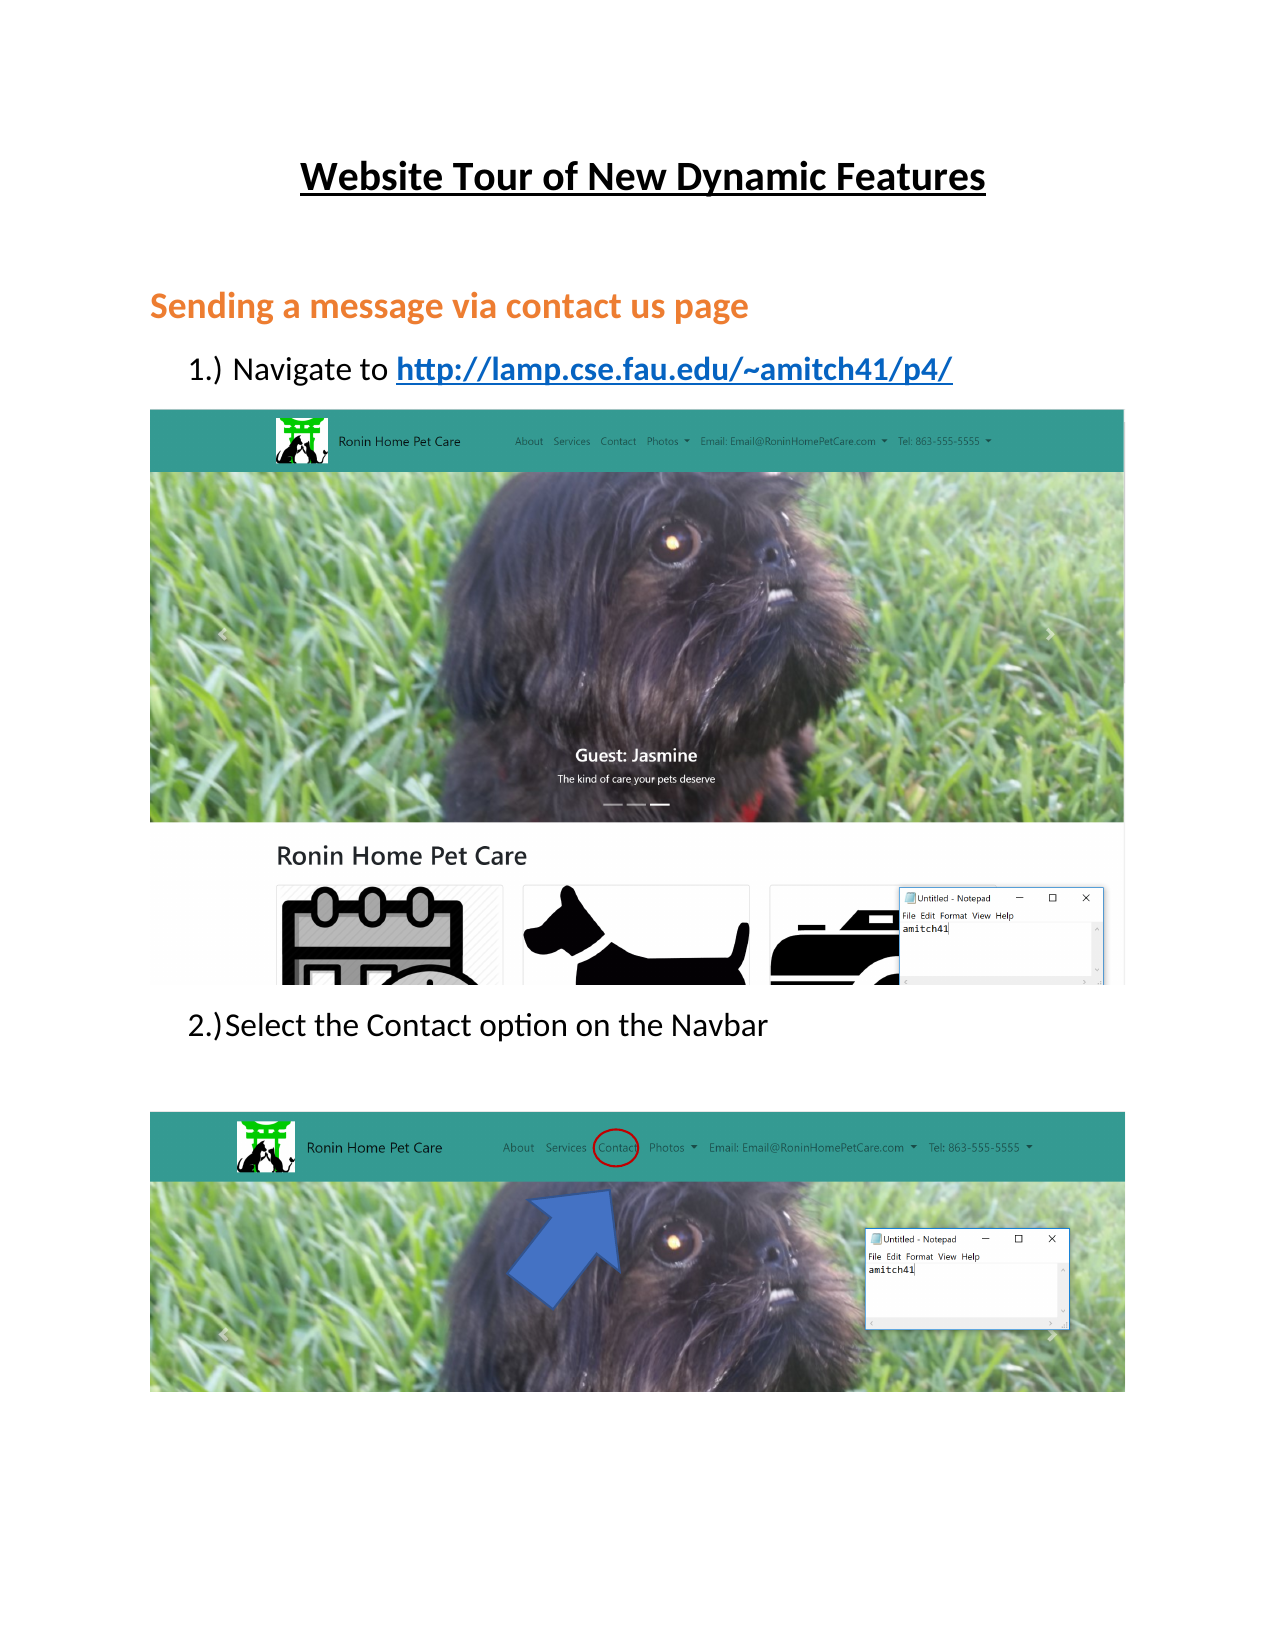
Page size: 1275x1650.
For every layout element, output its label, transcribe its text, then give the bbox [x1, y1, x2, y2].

text Website Tour of New Dynamic Features [225, 150, 1125, 201]
list Navigate to http://lamp.cse.fau.edu/~amitch41/p4/ [187, 348, 1125, 389]
picture [150, 408, 1125, 985]
picture [150, 1111, 1125, 1392]
list Select the Contact option on the Navbar [187, 1003, 1125, 1044]
text Sending a message via contact us page [150, 282, 1125, 328]
